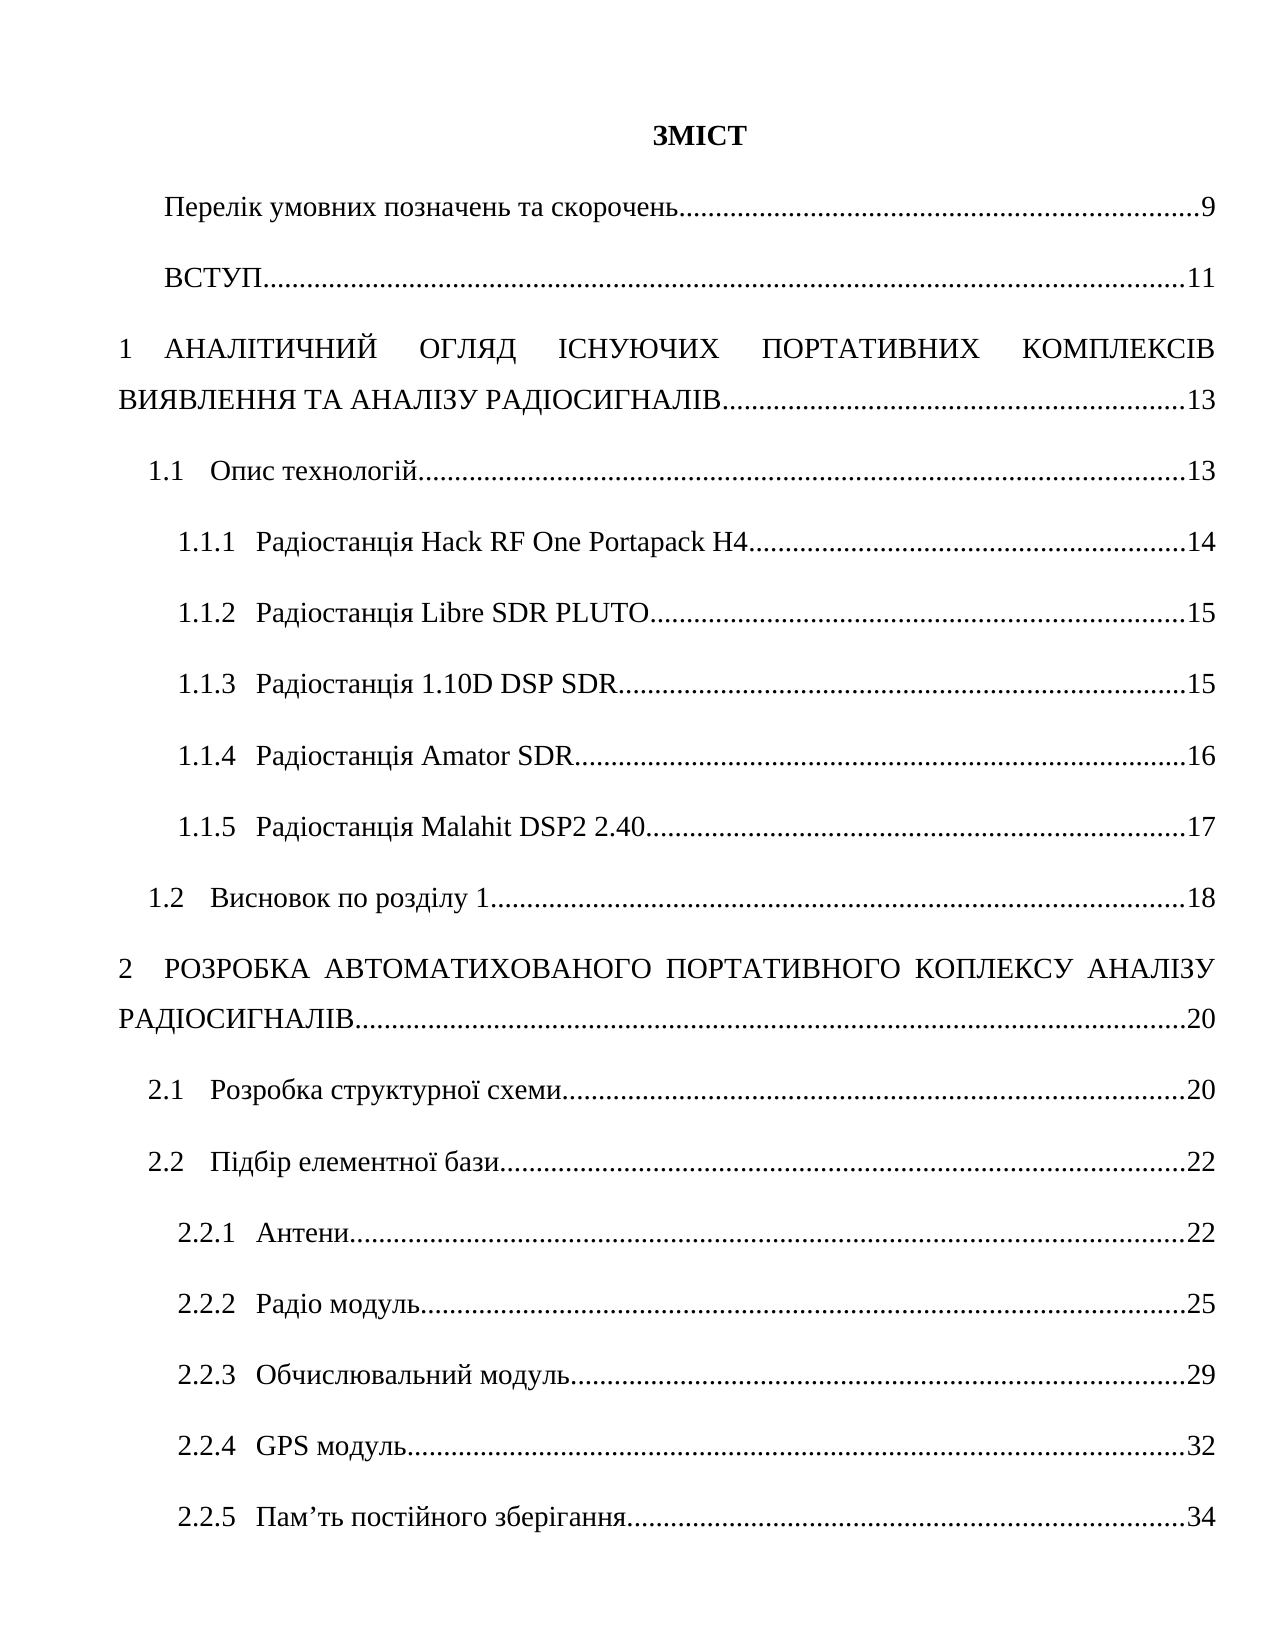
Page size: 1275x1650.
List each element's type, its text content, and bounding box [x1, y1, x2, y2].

text ЗМІСТ [118, 118, 1216, 152]
